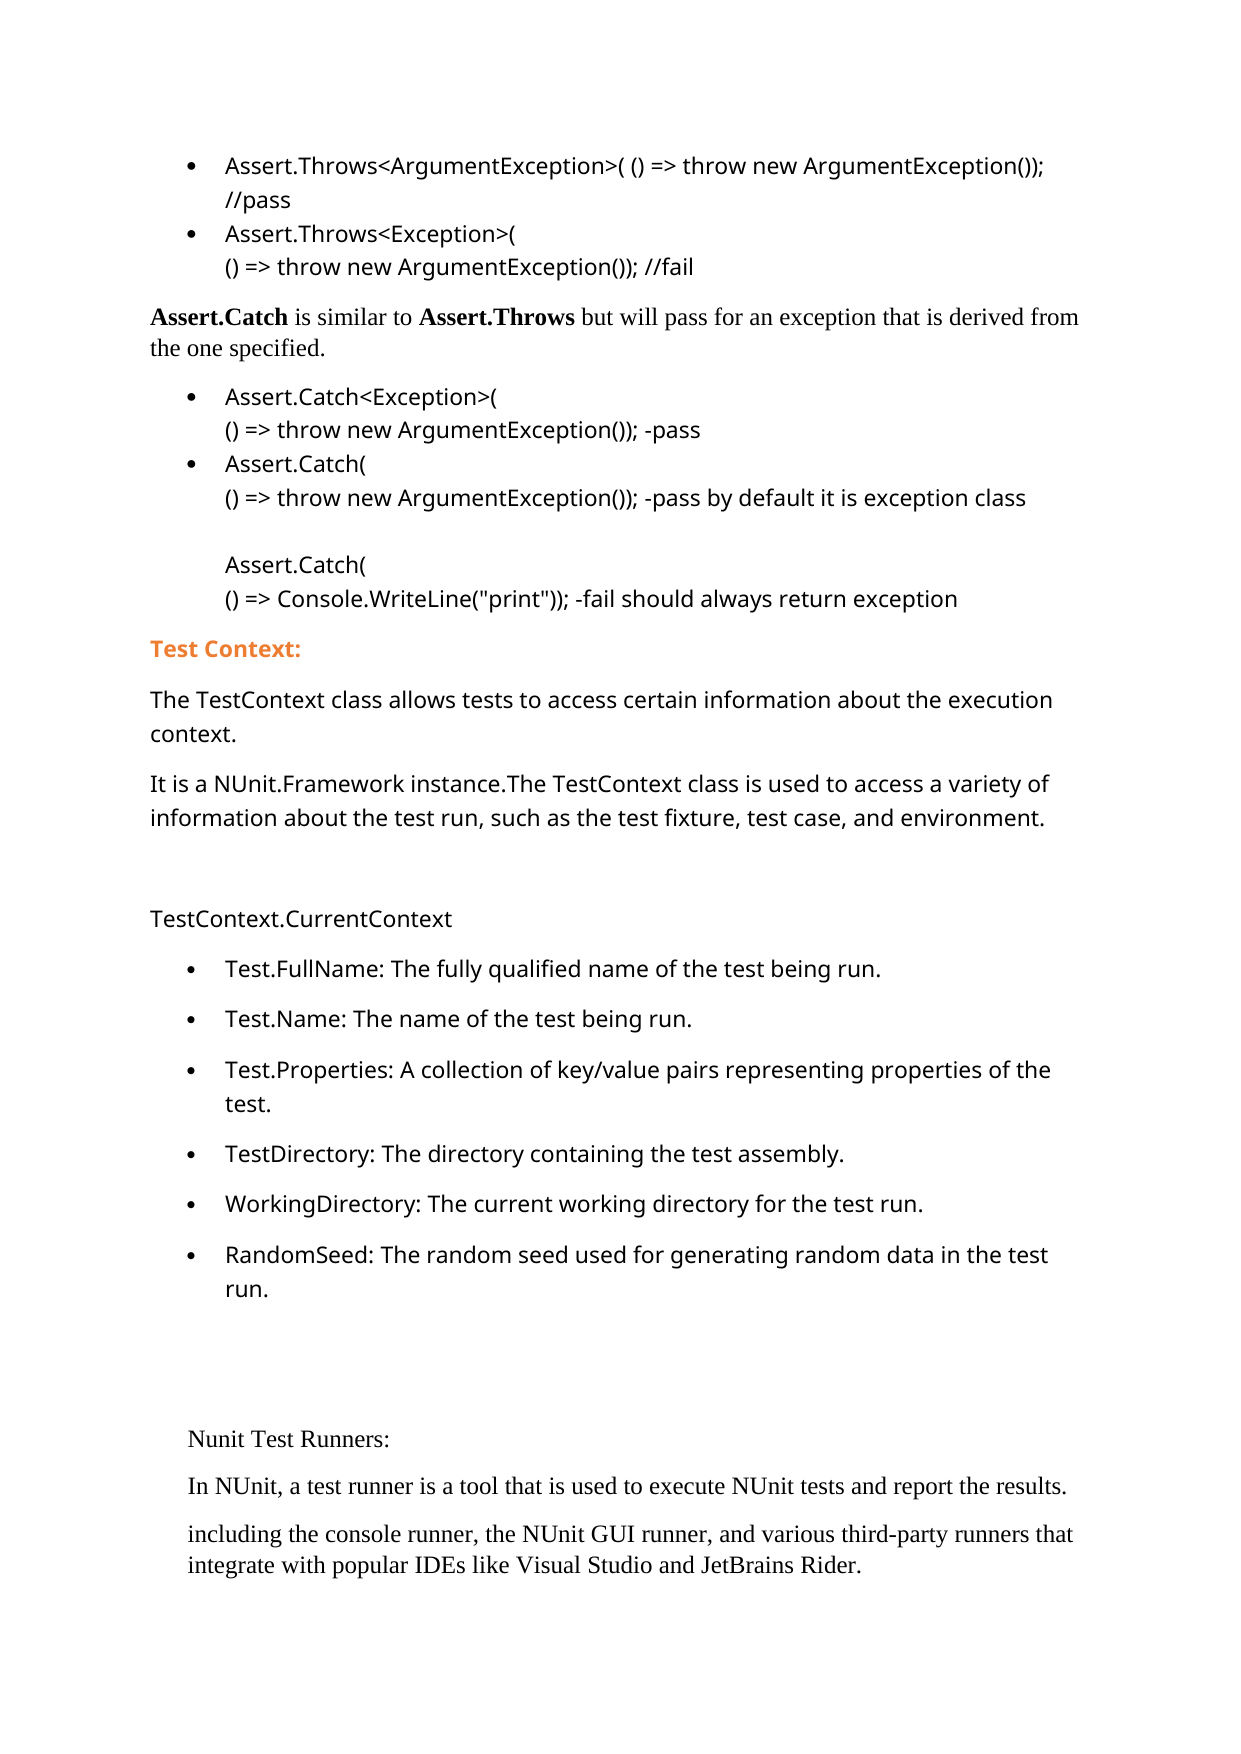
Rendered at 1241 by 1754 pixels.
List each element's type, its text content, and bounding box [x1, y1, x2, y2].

list () => throw new ArgumentException()); -pass [225, 414, 1090, 445]
list Assert.Catch( [225, 549, 1090, 580]
text TestContext.CurrentContext [150, 902, 1090, 934]
list Assert.Throws<Exception>( [187, 217, 1090, 249]
list Test.Name: The name of the test being run. [187, 1003, 1090, 1034]
text Nunit Test Runners: [187, 1424, 1090, 1452]
list Assert.Throws<ArgumentException>( () => throw new ArgumentException()); //pass [187, 150, 1090, 215]
list Test.Properties: A collection of key/value pairs representing properties of the test. [187, 1054, 1090, 1119]
list Test.FullName: The fully qualified name of the test being run. [187, 953, 1090, 984]
text Assert.Catch is similar to Assert.Throws but will pass for an exception that is derived from the one specified. [150, 302, 1090, 361]
text including the console runner, the NUnit GUI runner, and various third-party runners that integrate with popular IDEs like Visual Studio and JetBrains Rider. [187, 1519, 1090, 1579]
list Assert.Catch<Exception>( [187, 380, 1090, 412]
text In NUnit, a test runner is a tool that is used to execute NUnit tests and report the results. [187, 1471, 1090, 1500]
list WorkingDirectory: The current working directory for the test run. [187, 1188, 1090, 1219]
list () => throw new ArgumentException()); -pass by default it is exception class [225, 482, 1090, 513]
list TestDirectory: The directory containing the test assembly. [187, 1138, 1090, 1169]
list RandomSeed: The random seed used for generating random data in the test run. [187, 1239, 1090, 1304]
list () => Console.WriteLine("print")); -fail should always return exception [225, 583, 1090, 614]
list () => throw new ArgumentException()); //fail [225, 251, 1090, 282]
text The TestContext class allows tests to access certain information about the execution context. [150, 684, 1090, 749]
list Assert.Catch( [187, 448, 1090, 479]
text It is a NUnit.Framework instance.The TestContext class is used to access a variety of information about the test run, such as the test fixture, test case, and environment. [150, 768, 1090, 833]
text Test Context: [150, 633, 1090, 664]
